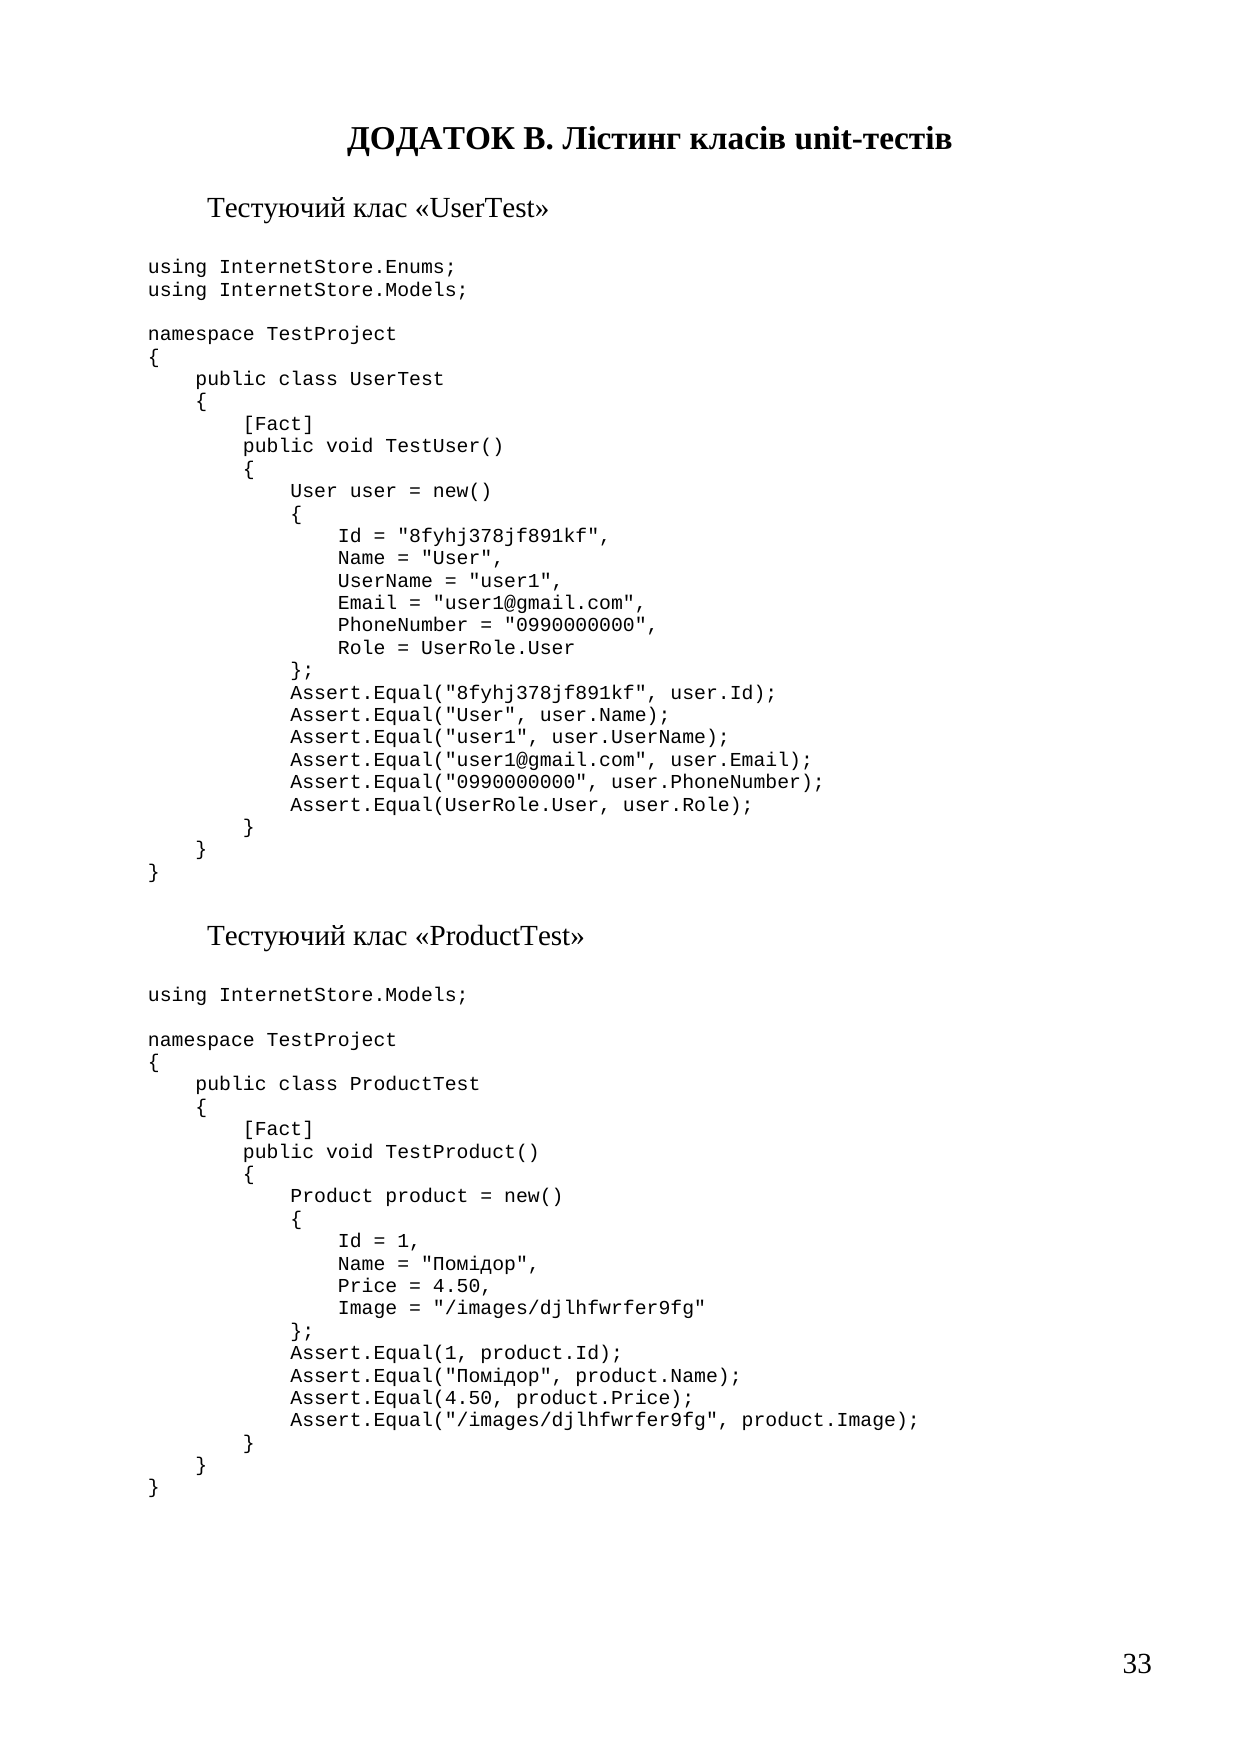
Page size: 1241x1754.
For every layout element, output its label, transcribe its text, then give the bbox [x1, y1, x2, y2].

text } [148, 817, 1152, 839]
text Product product = new() [148, 1186, 1152, 1209]
text PhoneNumber = "0990000000", [148, 615, 1152, 638]
text { [148, 347, 1152, 369]
text Name = "User", [148, 548, 1152, 571]
text public class ProductTest [148, 1074, 1152, 1097]
text [Fact] [148, 1119, 1152, 1142]
text Id = 1, [148, 1231, 1152, 1253]
subtitle ДОДАТОК В. Лістинг класів unit-тестів [148, 118, 1152, 156]
text Assert.Equal("/images/djlhfwrfer9fg", product.Image); [148, 1410, 1152, 1433]
text Assert.Equal("Помідор", product.Name); [148, 1366, 1152, 1388]
text Assert.Equal("user1@gmail.com", user.Email); [148, 750, 1152, 772]
text { [148, 459, 1152, 481]
text public class UserTest [148, 369, 1152, 391]
text Id = "8fyhj378jf891kf", [148, 526, 1152, 548]
text { [148, 503, 1152, 526]
text using InternetStore.Enums; [148, 257, 1152, 279]
text }; [148, 1321, 1152, 1343]
text namespace TestProject [148, 1029, 1152, 1052]
text Тестуючий клас «ProductTest» [148, 918, 1152, 951]
text Assert.Equal(UserRole.User, user.Role); [148, 794, 1152, 817]
text }; [148, 660, 1152, 683]
text { [148, 1052, 1152, 1074]
text Assert.Equal("User", user.Name); [148, 705, 1152, 727]
text { [148, 1097, 1152, 1119]
text using InternetStore.Models; [148, 279, 1152, 302]
text } [148, 862, 1152, 884]
text } [148, 1433, 1152, 1455]
text UserName = "user1", [148, 571, 1152, 593]
text Role = UserRole.User [148, 638, 1152, 660]
text public void TestUser() [148, 436, 1152, 459]
text { [148, 1209, 1152, 1231]
text Assert.Equal(4.50, product.Price); [148, 1388, 1152, 1410]
text } [148, 1477, 1152, 1500]
text Email = "user1@gmail.com", [148, 593, 1152, 615]
text User user = new() [148, 481, 1152, 503]
text { [148, 391, 1152, 414]
text } [148, 1455, 1152, 1477]
text } [148, 839, 1152, 862]
text { [148, 1164, 1152, 1186]
text Assert.Equal("0990000000", user.PhoneNumber); [148, 772, 1152, 794]
text Price = 4.50, [148, 1276, 1152, 1298]
text Assert.Equal("user1", user.UserName); [148, 727, 1152, 750]
text Assert.Equal(1, product.Id); [148, 1343, 1152, 1366]
text Name = "Помідор", [148, 1253, 1152, 1276]
text Тестуючий клас «UserTest» [148, 190, 1152, 223]
text using InternetStore.Models; [148, 985, 1152, 1007]
text [Fact] [148, 414, 1152, 436]
text Assert.Equal("8fyhj378jf891kf", user.Id); [148, 683, 1152, 705]
text Image = "/images/djlhfwrfer9fg" [148, 1298, 1152, 1321]
text public void TestProduct() [148, 1142, 1152, 1164]
text namespace TestProject [148, 324, 1152, 347]
